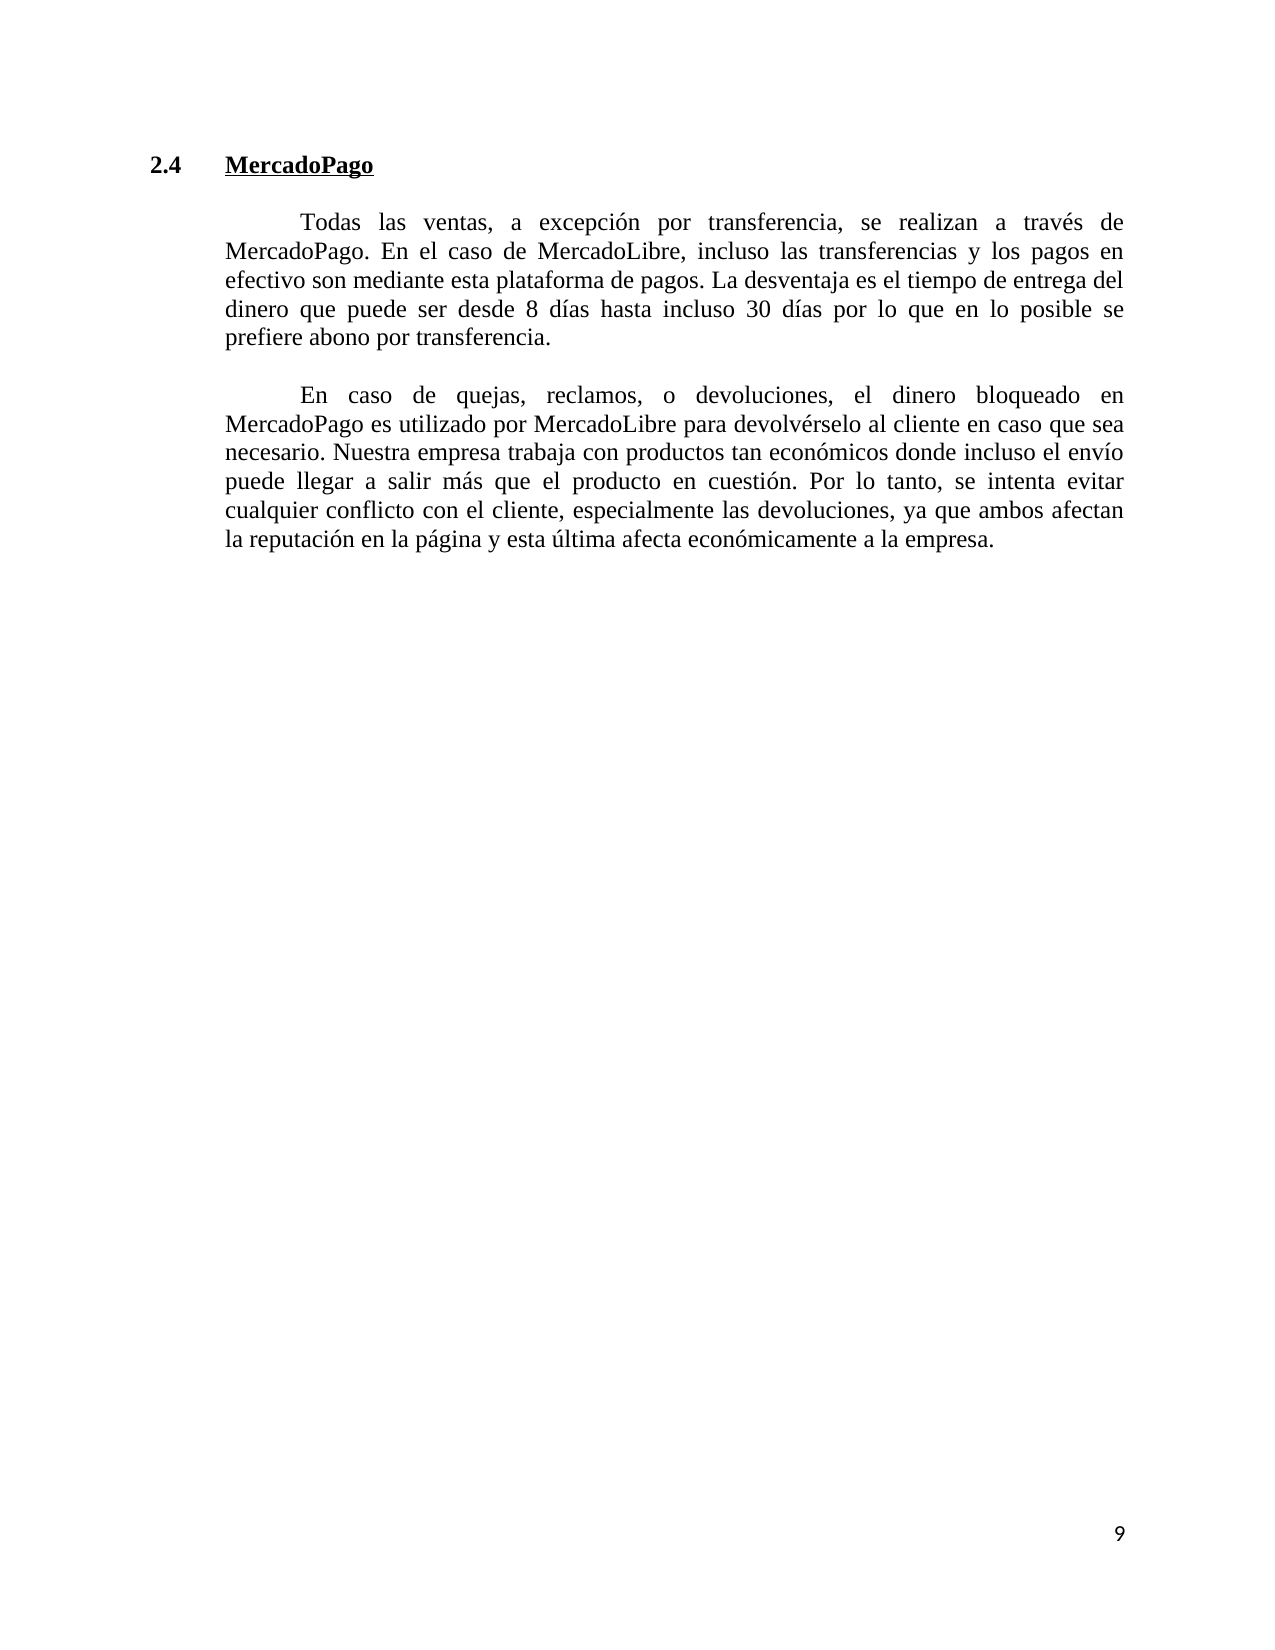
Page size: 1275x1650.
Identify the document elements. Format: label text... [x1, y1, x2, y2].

text Todas las ventas, a excepción por transferencia, se realizan a través de MercadoPago. En el caso de MercadoLibre, incluso las transferencias y los pagos en efectivo son mediante esta plataforma de pagos. La desventaja es el tiempo de entrega del dinero que puede ser desde 8 días hasta incluso 30 días por lo que en lo posible se prefiere abono por transferencia. [225, 207, 1125, 351]
text 2.4 MercadoPago [150, 150, 1125, 179]
text En caso de quejas, reclamos, o devoluciones, el dinero bloqueado en MercadoPago es utilizado por MercadoLibre para devolvérselo al cliente en caso que sea necesario. Nuestra empresa trabaja con productos tan económicos donde incluso el envío puede llegar a salir más que el producto en cuestión. Por lo tanto, se intenta evitar cualquier conflicto con el cliente, especialmente las devoluciones, ya que ambos afectan la reputación en la página y esta última afecta económicamente a la empresa. [225, 380, 1125, 552]
